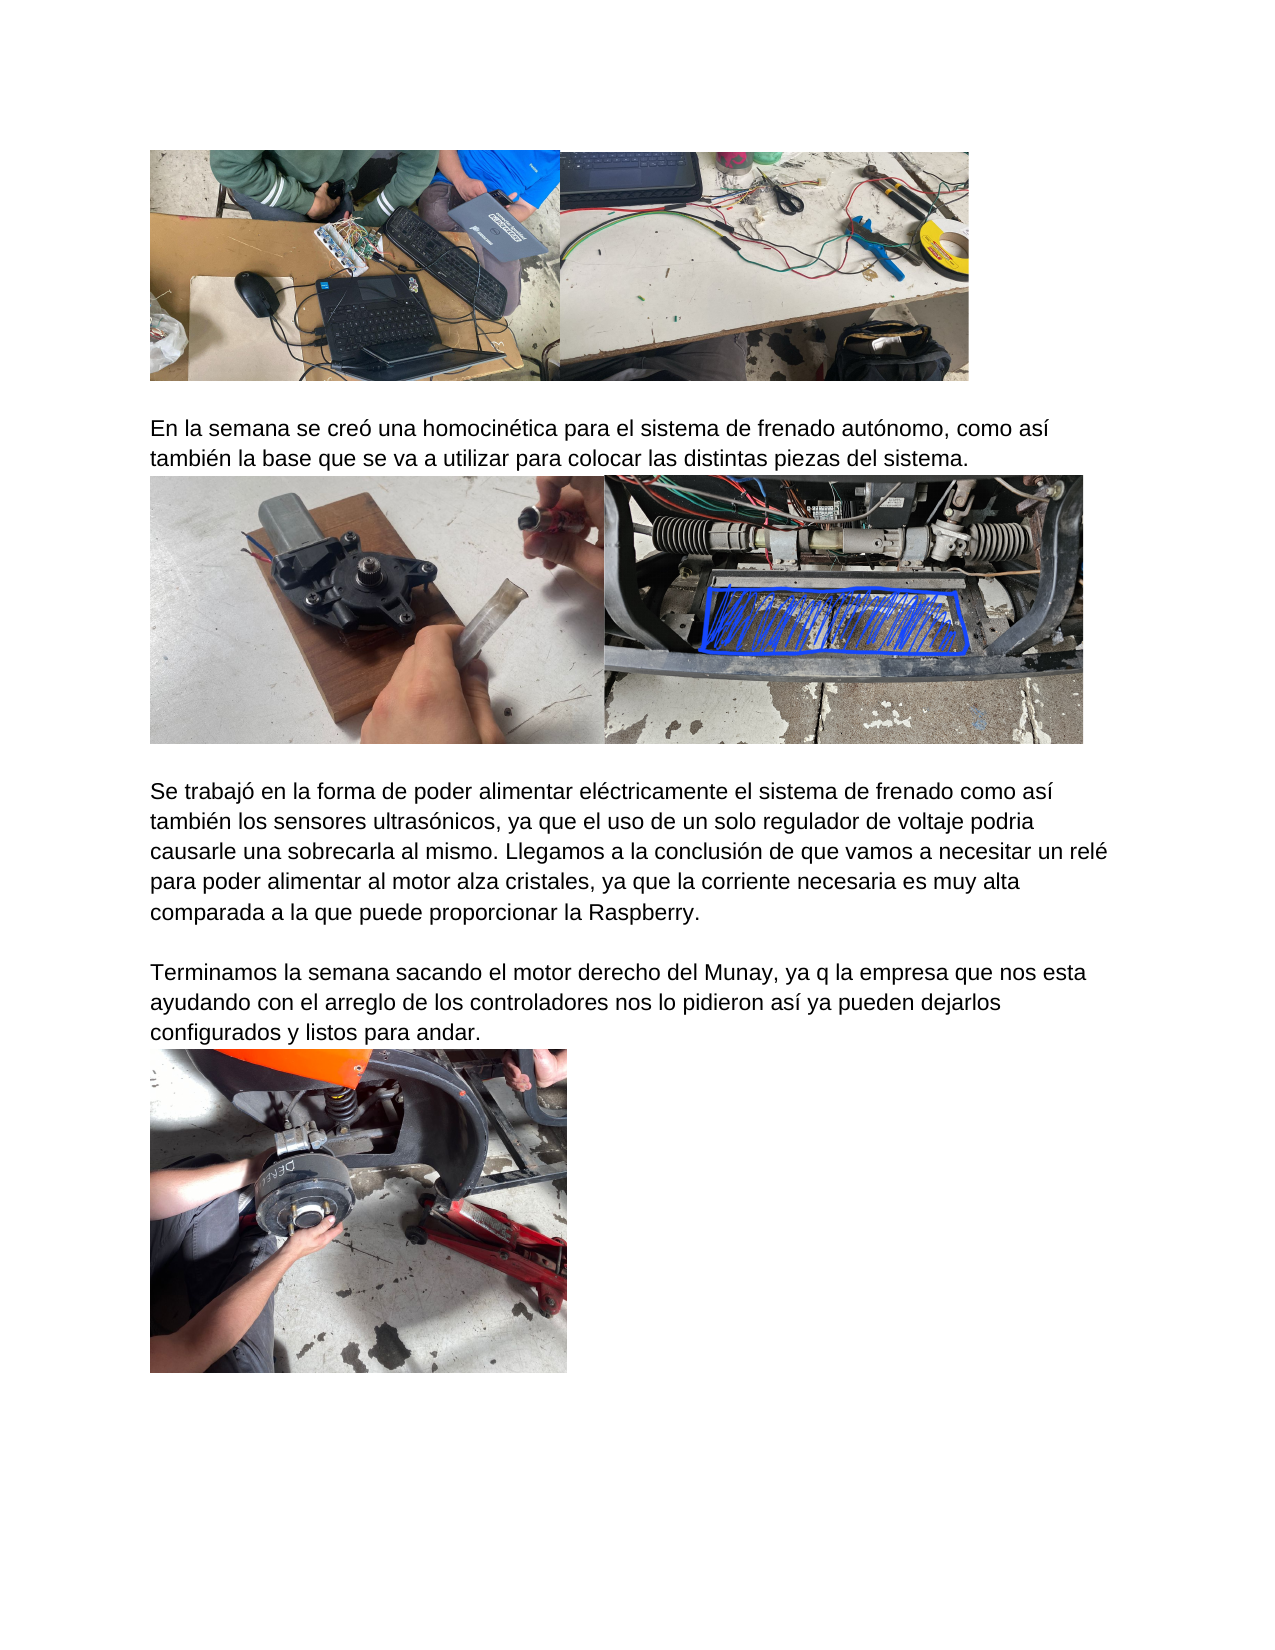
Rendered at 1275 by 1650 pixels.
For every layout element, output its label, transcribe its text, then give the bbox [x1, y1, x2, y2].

text Se trabajó en la forma de poder alimentar eléctricamente el sistema de frenado como así también los sensores ultrasónicos, ya que el uso de un solo regulador de voltaje podria causarle una sobrecarla al mismo. Llegamos a la conclusión de que vamos a necesitar un relé para poder alimentar al motor alza cristales, ya que la corriente necesaria es muy alta comparada a la que puede proporcionar la Raspberry. [150, 778, 1125, 925]
picture [150, 475, 1084, 744]
text Terminamos la semana sacando el motor derecho del Munay, ya q la empresa que nos esta ayudando con el arreglo de los controladores nos lo pidieron así ya pueden dejarlos configurados y listos para andar. [150, 959, 1125, 1046]
picture [150, 1049, 567, 1373]
text En la semana se creó una homocinética para el sistema de frenado autónomo, como así también la base que se va a utilizar para colocar las distintas piezas del sistema. [150, 414, 1125, 471]
picture [150, 150, 969, 381]
